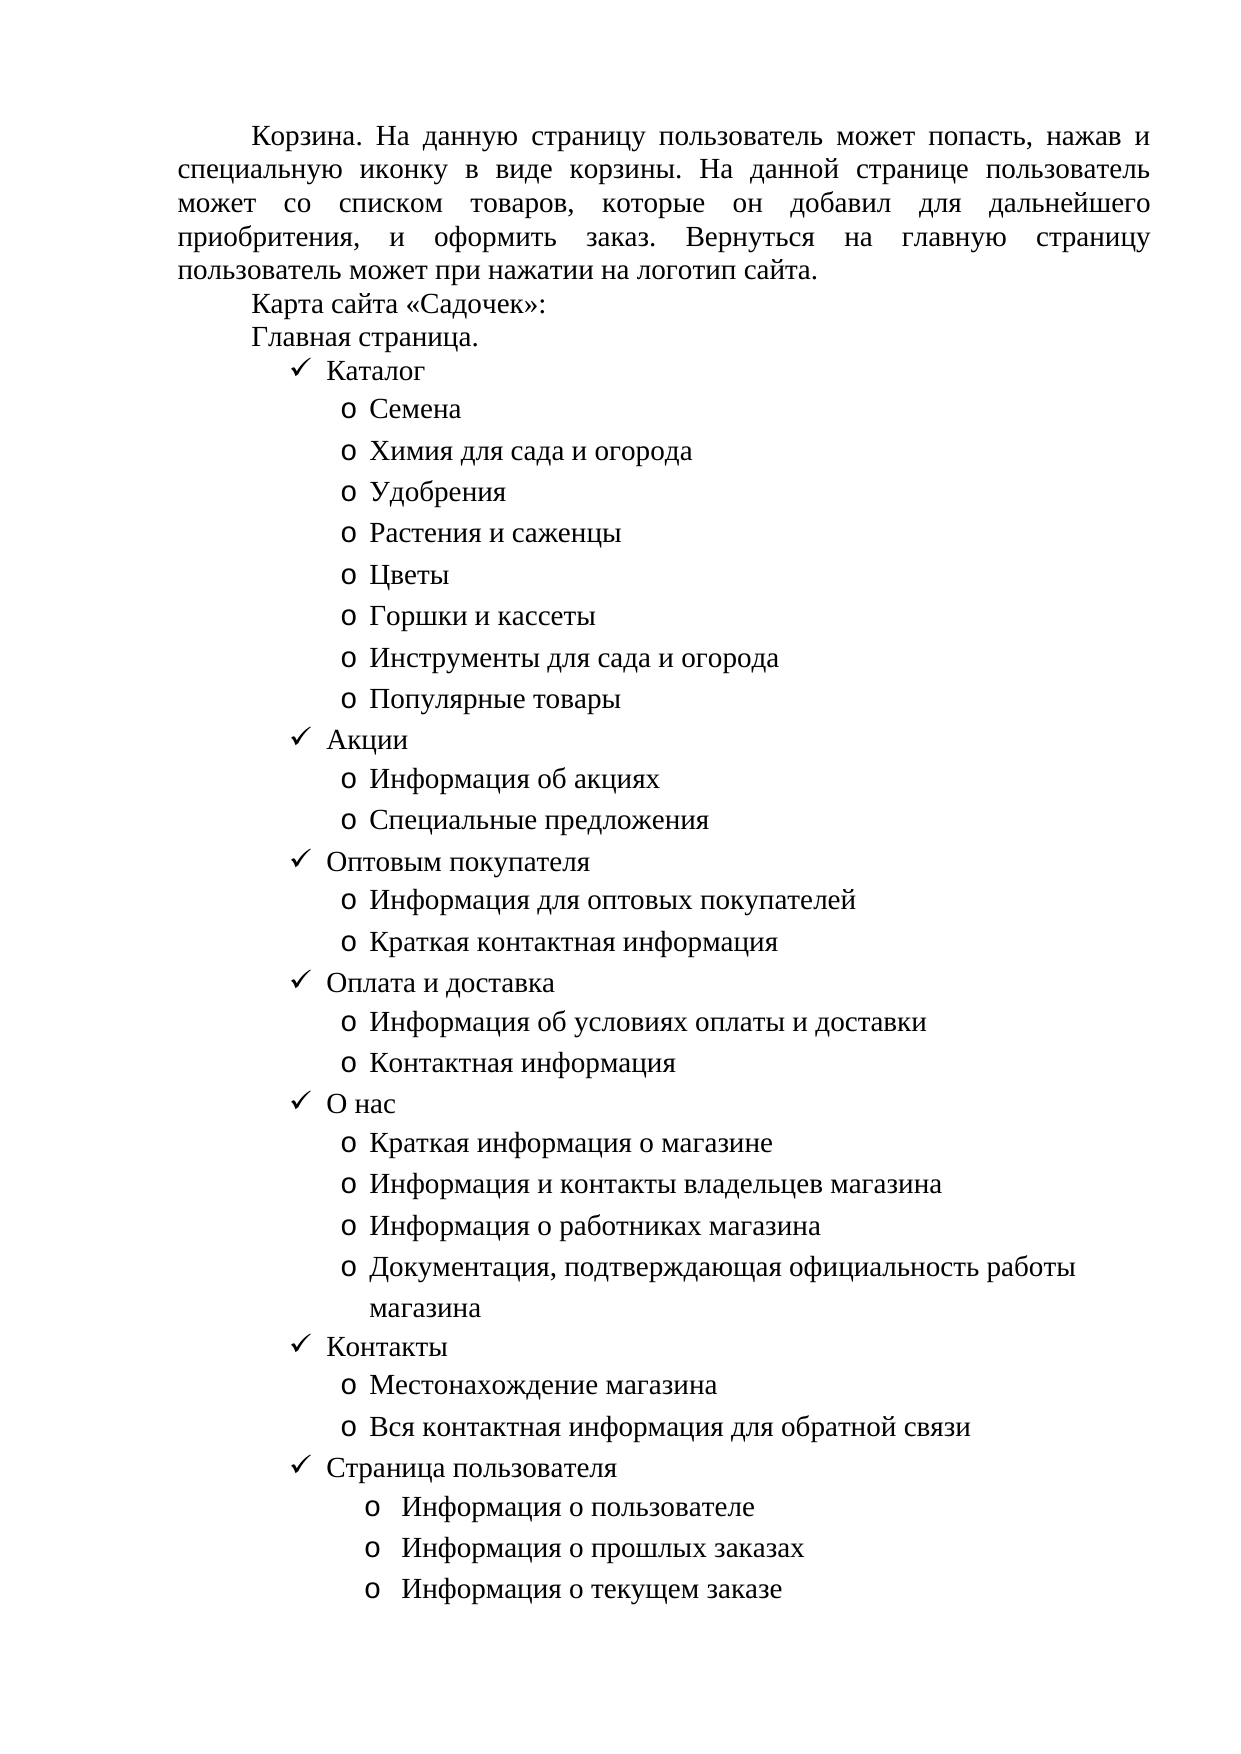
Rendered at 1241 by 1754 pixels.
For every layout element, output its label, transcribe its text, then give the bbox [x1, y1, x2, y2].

list Информация о пользователе [363, 1489, 1152, 1525]
text Корзина. На данную страницу пользователь может попасть, нажав и специальную иконку в виде корзины. На данной странице пользователь может со списком товаров, которые он добавил для дальнейшего приобритения, и оформить заказ. Вернуться на главную страницу пользователь может при нажатии на логотип сайта. [177, 118, 1152, 286]
list Информация о текущем заказе [363, 1571, 1152, 1607]
list Краткая контактная информация [340, 924, 1152, 960]
list Вся контактная информация для обратной связи [340, 1409, 1152, 1445]
list Местонахождение магазина [340, 1367, 1152, 1403]
text Карта сайта «Садочек»: [177, 286, 1152, 319]
list Горшки и кассеты [340, 598, 1152, 634]
list Акции [288, 722, 1152, 756]
list Каталог [288, 353, 1152, 387]
list Информация и контакты владельцев магазина [340, 1166, 1152, 1202]
list Оптовым покупателя [288, 844, 1152, 877]
list Семена [340, 392, 1152, 428]
list Документация, подтверждающая официальность работы магазина [340, 1249, 1152, 1324]
list Информация о прошлых заказах [363, 1530, 1152, 1566]
list Растения и саженцы [340, 516, 1152, 552]
list Цветы [340, 557, 1152, 593]
list О нас [288, 1086, 1152, 1120]
list Страница пользователя [288, 1450, 1152, 1484]
list Удобрения [340, 474, 1152, 510]
list Краткая информация о магазине [340, 1125, 1152, 1161]
list Информация для оптовых покупателей [340, 882, 1152, 918]
list Химия для сада и огорода [340, 433, 1152, 469]
list Популярные товары [340, 681, 1152, 717]
list Контактная информация [340, 1045, 1152, 1081]
list Информация о работниках магазина [340, 1208, 1152, 1244]
list Контакты [288, 1329, 1152, 1362]
text Главная страница. [177, 319, 1152, 353]
list Информация об акциях [340, 761, 1152, 797]
list Информация об условиях оплаты и доставки [340, 1004, 1152, 1040]
list Специальные предложения [340, 802, 1152, 838]
list Инструменты для сада и огорода [340, 640, 1152, 676]
list Оплата и доставка [288, 965, 1152, 999]
